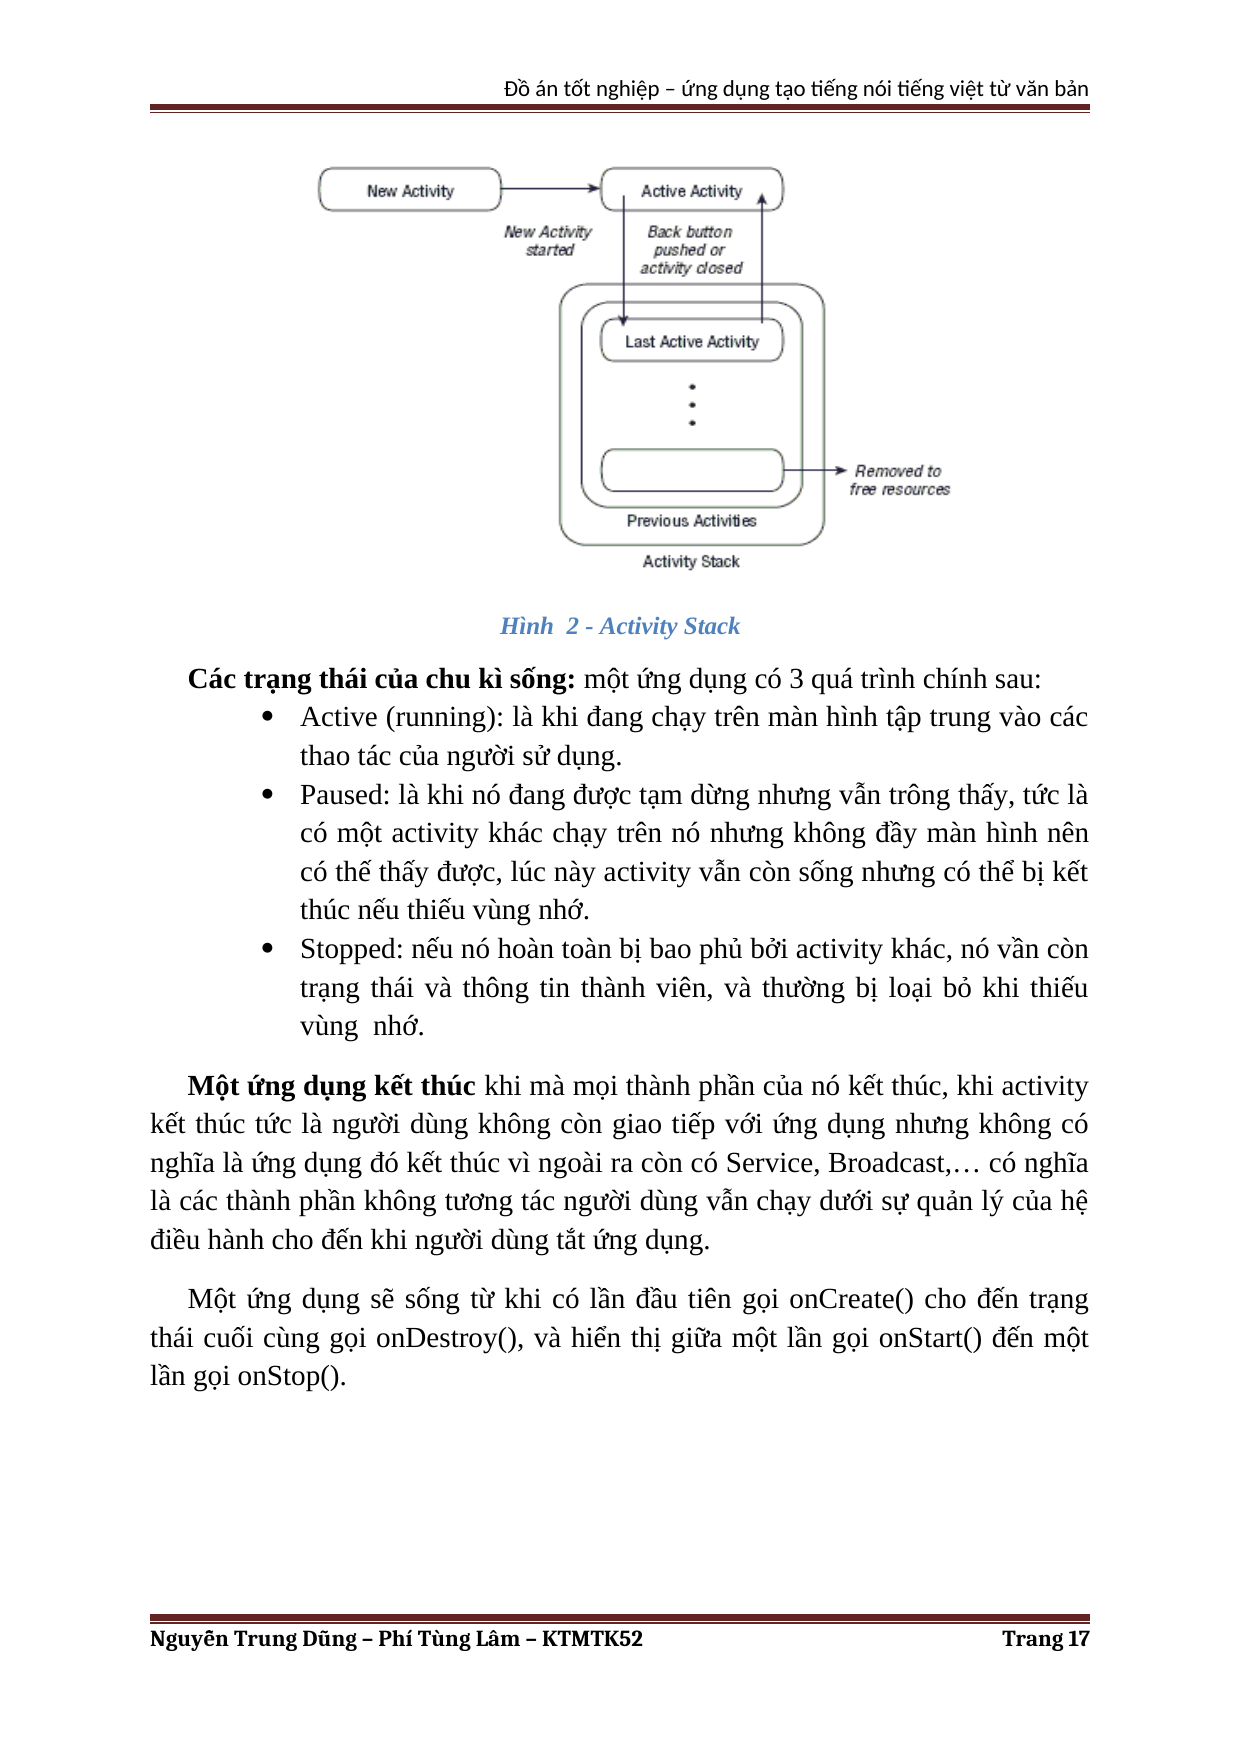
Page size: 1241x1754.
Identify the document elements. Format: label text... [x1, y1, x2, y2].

picture [293, 150, 984, 587]
text Một ứng dụng kết thúc khi mà mọi thành phần của nó kết thúc, khi activity kết thúc tức là người dùng không còn giao tiếp với ứng dụng nhưng không có nghĩa là ứng dụng đó kết thúc vì ngoài ra còn có Service, Broadcast,… có nghĩa là các thành phần không tương tác người dùng vẫn chạy dưới sự quản lý của hệ điều hành cho đến khi người dùng tắt ứng dụng. [150, 1068, 1090, 1255]
text Các trạng thái của chu kì sống: một ứng dụng có 3 quá trình chính sau: [150, 661, 1090, 694]
list Paused: là khi nó đang được tạm dừng nhưng vẫn trông thấy, tức là có một activity khác chạy trên nó nhưng không đầy màn hình nên có thế thấy được, lúc này activity vẫn còn sống nhưng có thể bị kết thúc nếu thiếu vùng nhớ. [262, 777, 1090, 926]
list Stopped: nếu nó hoàn toàn bị bao phủ bởi activity khác, nó vần còn trạng thái và thông tin thành viên, và thường bị loại bỏ khi thiếu vùng nhớ. [262, 931, 1090, 1042]
text Hình 2 - Activity Stack [150, 611, 1090, 640]
text Một ứng dụng sẽ sống từ khi có lần đầu tiên gọi onCreate() cho đến trạng thái cuối cùng gọi onDestroy(), và hiển thị giữa một lần gọi onStart() đến một lần gọi onStop(). [150, 1281, 1090, 1392]
list Active (running): là khi đang chạy trên màn hình tập trung vào các thao tác của người sử dụng. [262, 699, 1090, 772]
